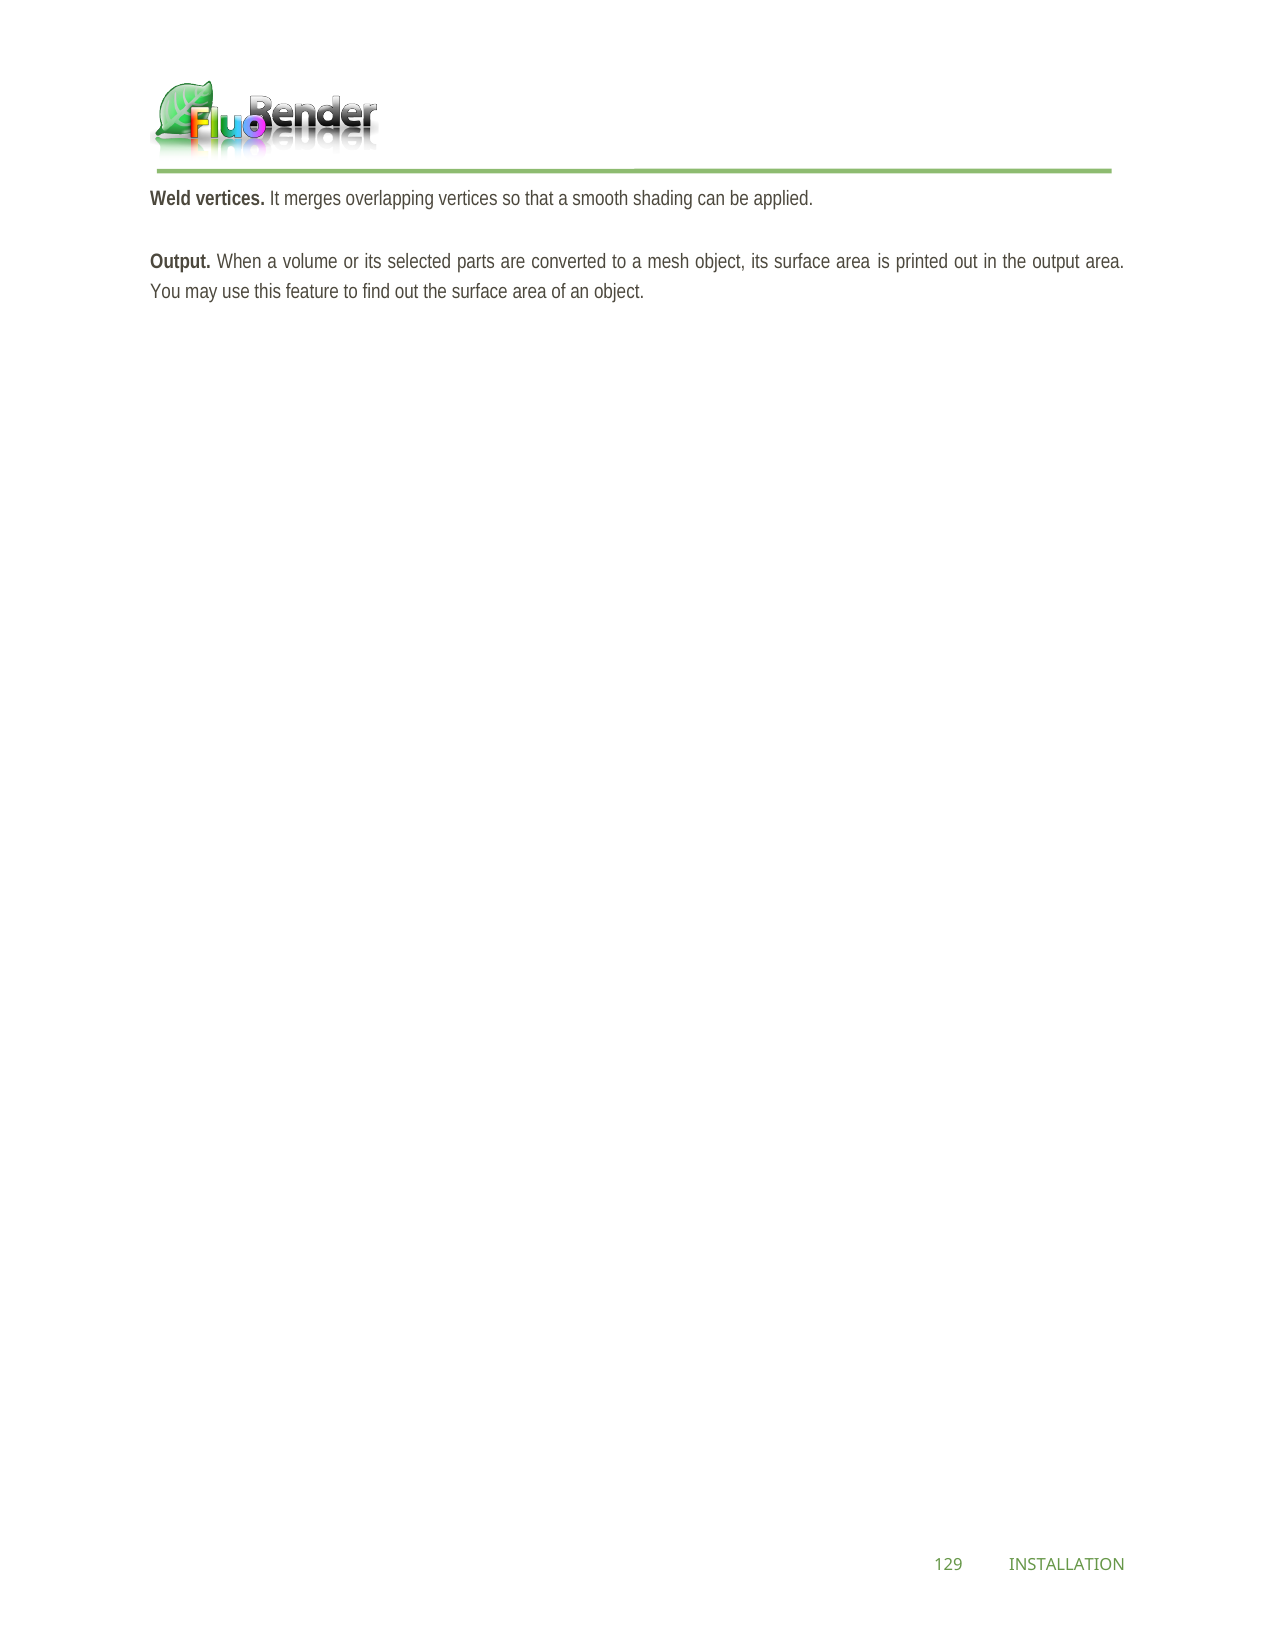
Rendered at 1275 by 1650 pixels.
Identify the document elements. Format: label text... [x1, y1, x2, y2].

text Weld vertices. It merges overlapping vertices so that a smooth shading can be applied. [150, 185, 1125, 209]
text Output. When a volume or its selected parts are converted to a mesh object, its surface area is printed out in the output area. You may use this feature to find out the surface area of an object. [150, 249, 1125, 302]
picture [150, 75, 379, 162]
